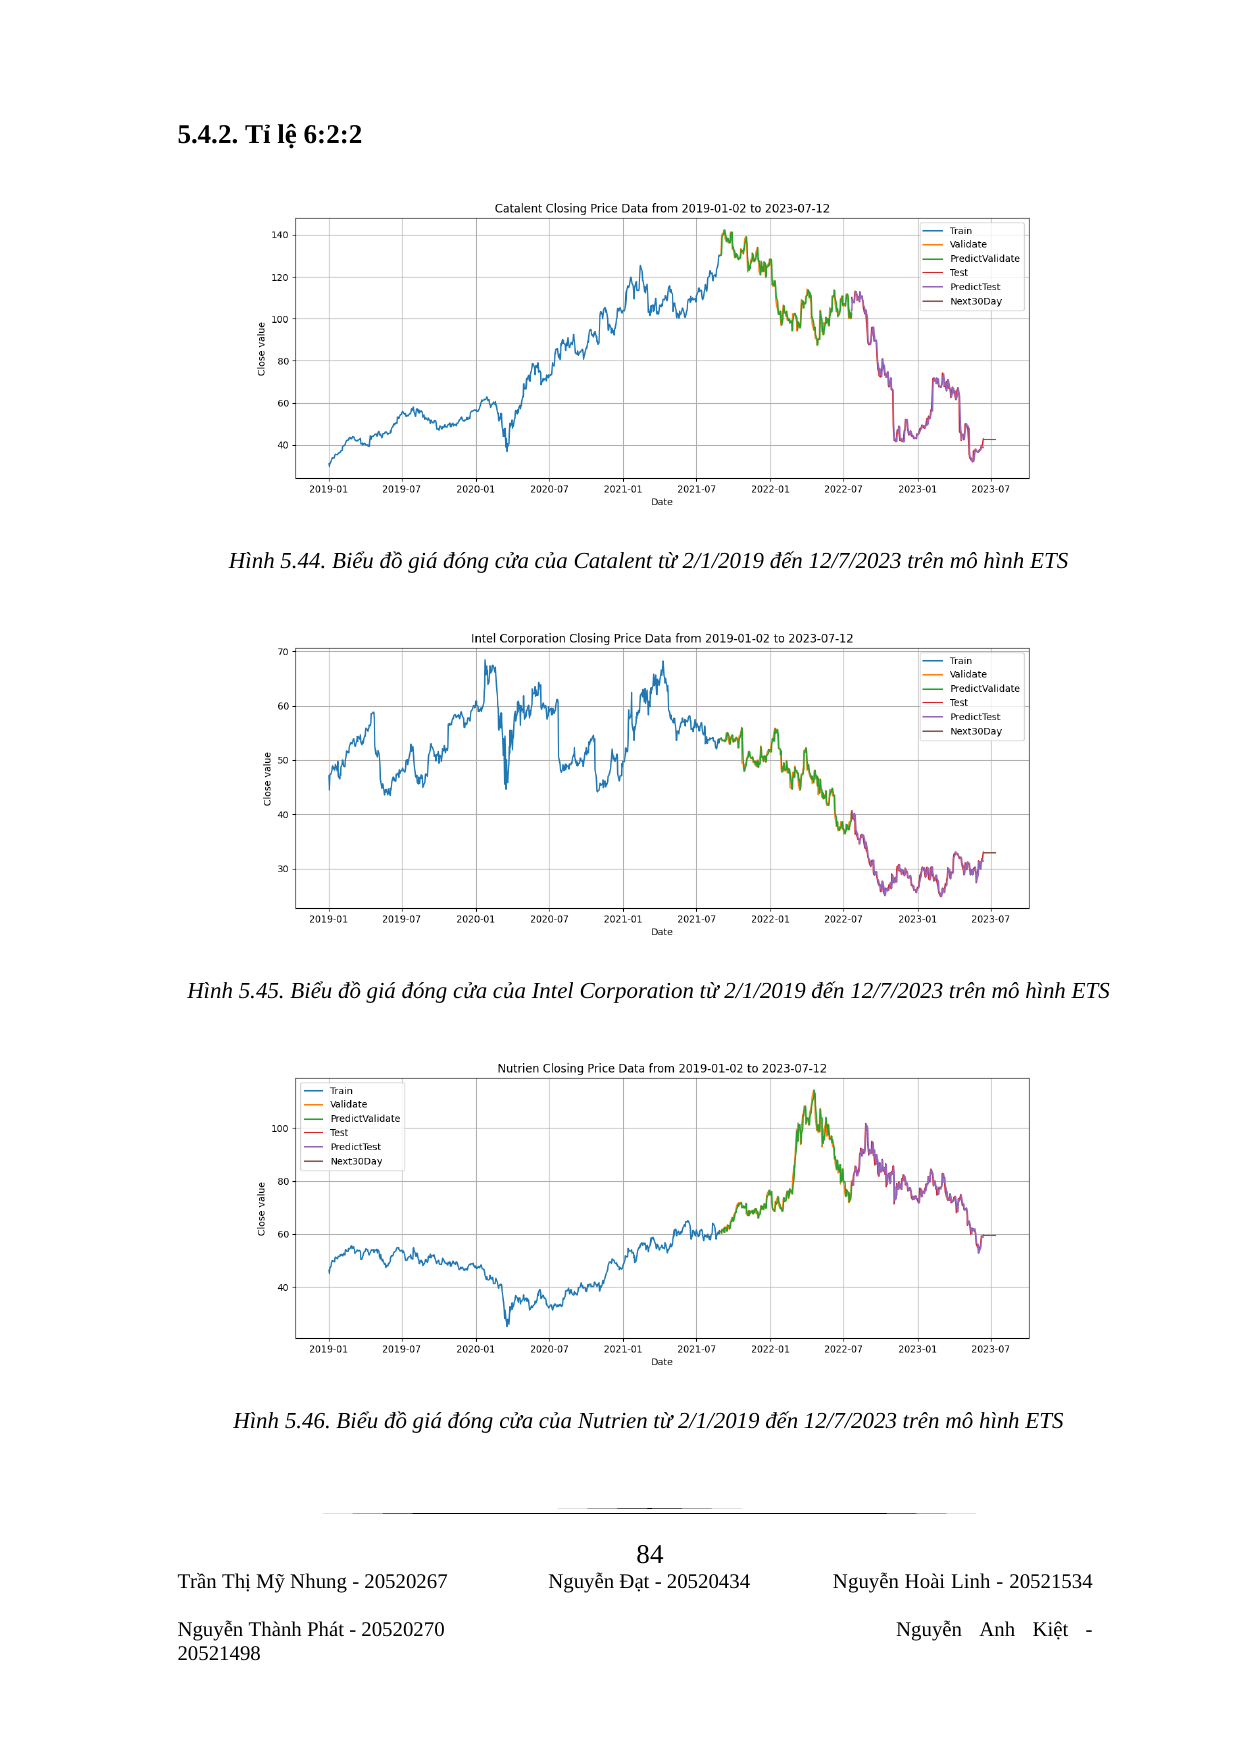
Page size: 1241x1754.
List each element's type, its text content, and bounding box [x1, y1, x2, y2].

picture [177, 1037, 1123, 1375]
subtitle 5.4.2. Tỉ lệ 6:2:2 [177, 118, 1122, 149]
picture [177, 177, 1123, 515]
picture [177, 607, 1123, 945]
